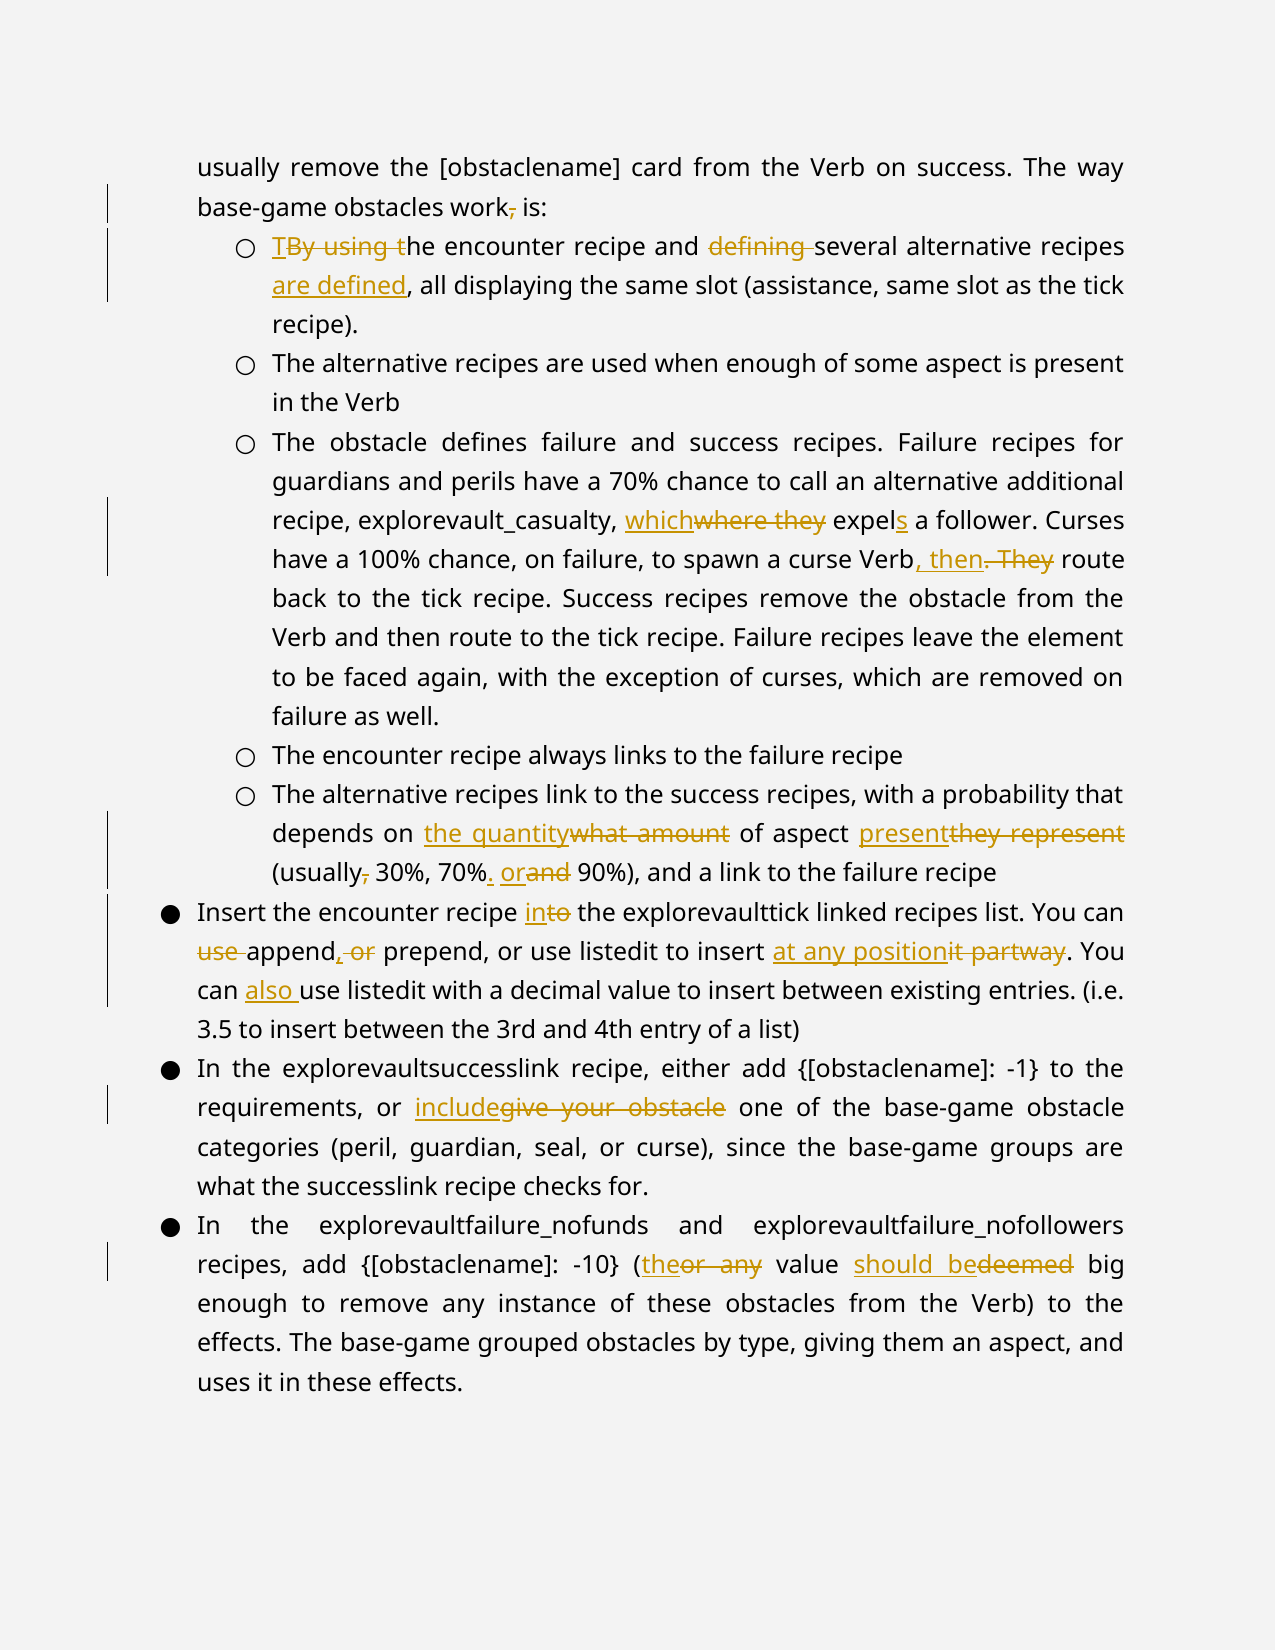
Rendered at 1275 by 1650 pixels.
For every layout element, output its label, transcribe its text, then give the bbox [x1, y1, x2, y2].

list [159, 150, 1125, 223]
list In the explorevaultsuccesslink recipe, either add {[obstaclename]: -1} to the requirements, or one of the base-game obstacle categories (peril, guardian, seal, or curse), since the base-game groups are what the successlink recipe checks for. [159, 1051, 1125, 1202]
list Insert the encounter recipe the explorevaulttick linked recipes list. You can append prepend, or use listedit to insert . You can use listedit with a decimal value to insert between existing entries. (i.e. 3.5 to insert between the 3rd and 4th entry of a list) [159, 894, 1125, 1046]
list he encounter recipe and several alternative recipes, all displaying the same slot (assistance, same slot as the tick recipe). [234, 228, 1125, 341]
list In the explorevaultfailure_nofunds and explorevaultfailure_nofollowers recipes, add {[obstaclename]: -10} ( value big enough to remove any instance of these obstacles from the Verb) to the effects. The base-game grouped obstacles by type, giving them an aspect, and uses it in these effects. [159, 1207, 1125, 1398]
list The encounter recipe always links to the failure recipe [234, 737, 1125, 772]
list The alternative recipes link to the success recipes, with a probability that depends on of aspect (usually 30%, 70% 90%), and a link to the failure recipe [234, 777, 1125, 889]
list The obstacle defines failure and success recipes. Failure recipes for guardians and perils have a 70% chance to call an alternative additional recipe, explorevault_casualty, expel a follower. Curses have a 100% chance, on failure, to spawn a curse Verb route back to the tick recipe. Success recipes remove the obstacle from the Verb and then route to the tick recipe. Failure recipes leave the element to be faced again, with the exception of curses, which are removed on failure as well. [234, 424, 1125, 732]
list The alternative recipes are used when enough of some aspect is present in the Verb [234, 346, 1125, 419]
